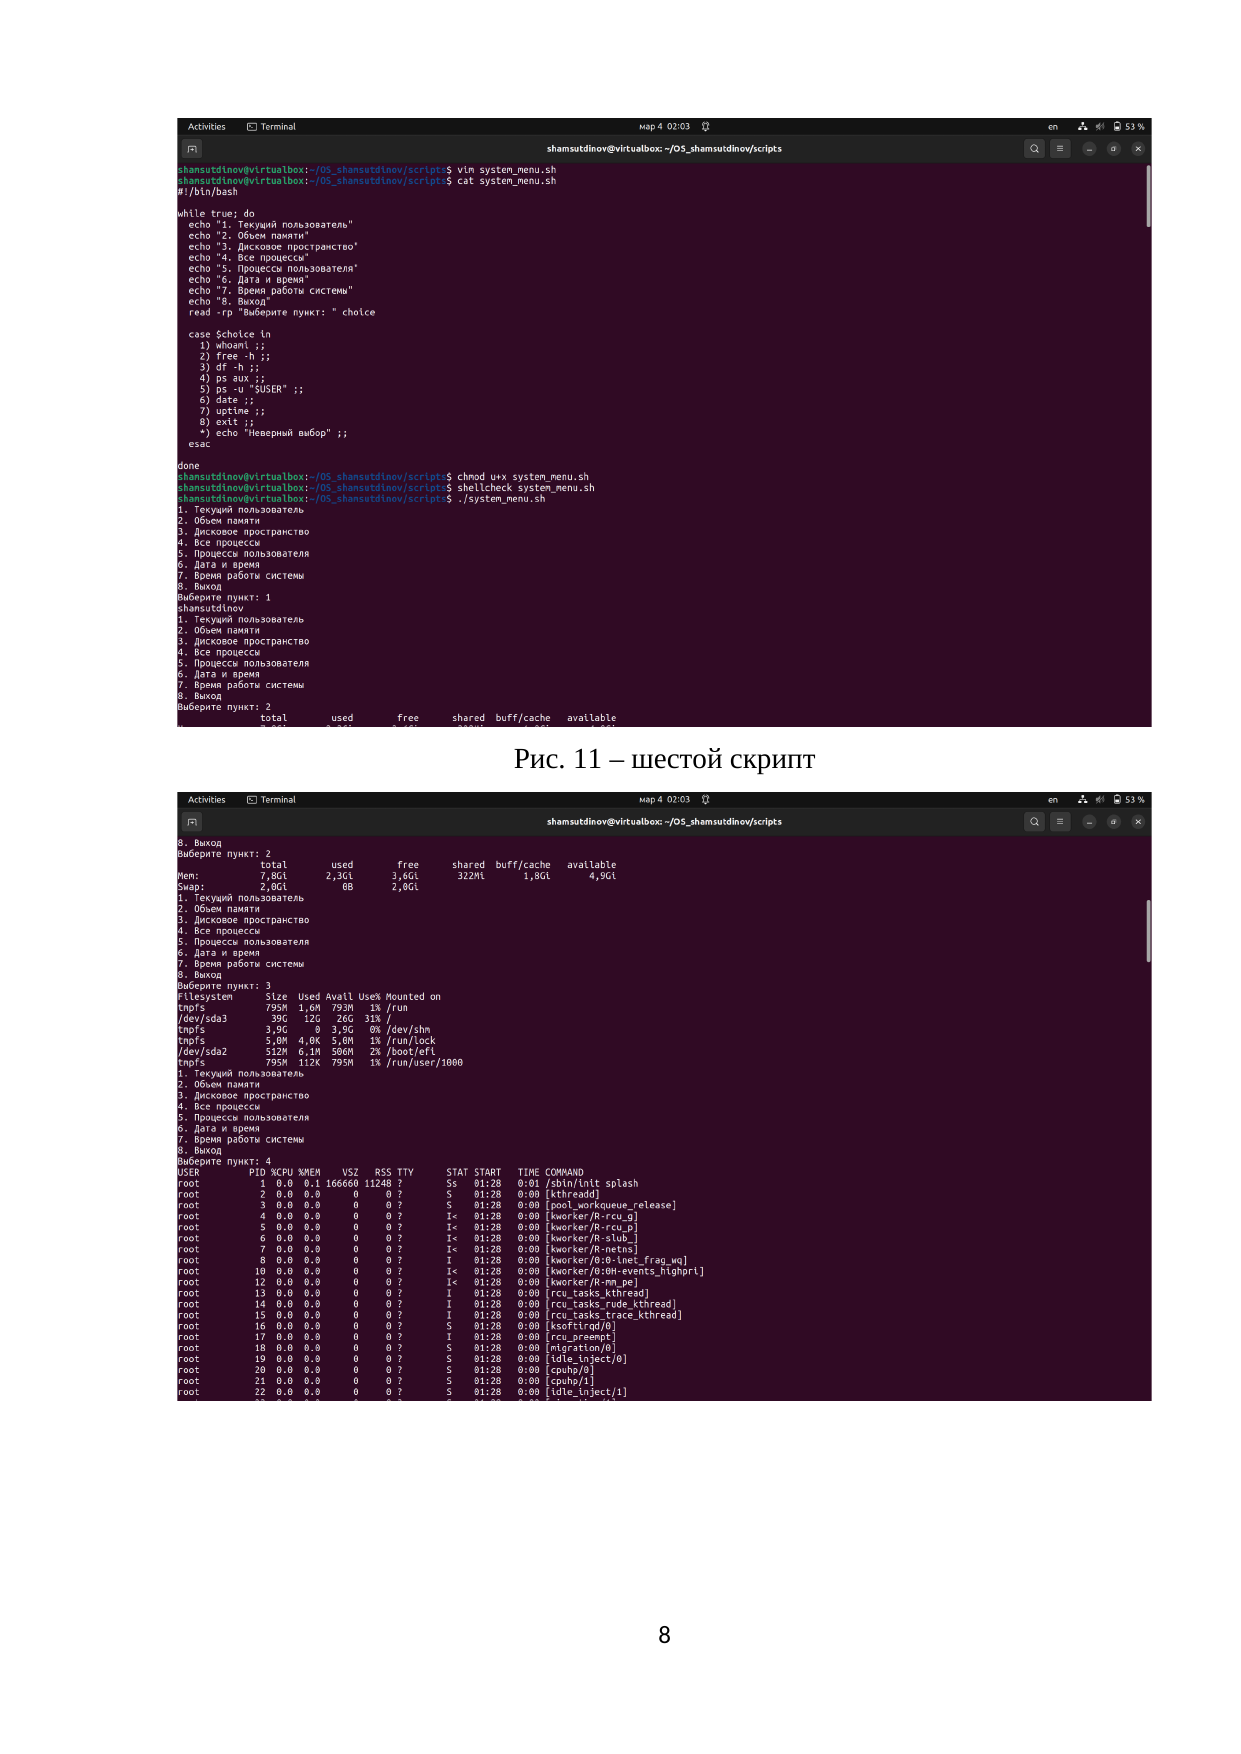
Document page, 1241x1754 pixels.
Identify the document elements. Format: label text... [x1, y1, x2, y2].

text Рис. 11 – шестой скрипт [177, 742, 1152, 775]
picture [177, 792, 1152, 1401]
picture [177, 118, 1152, 727]
